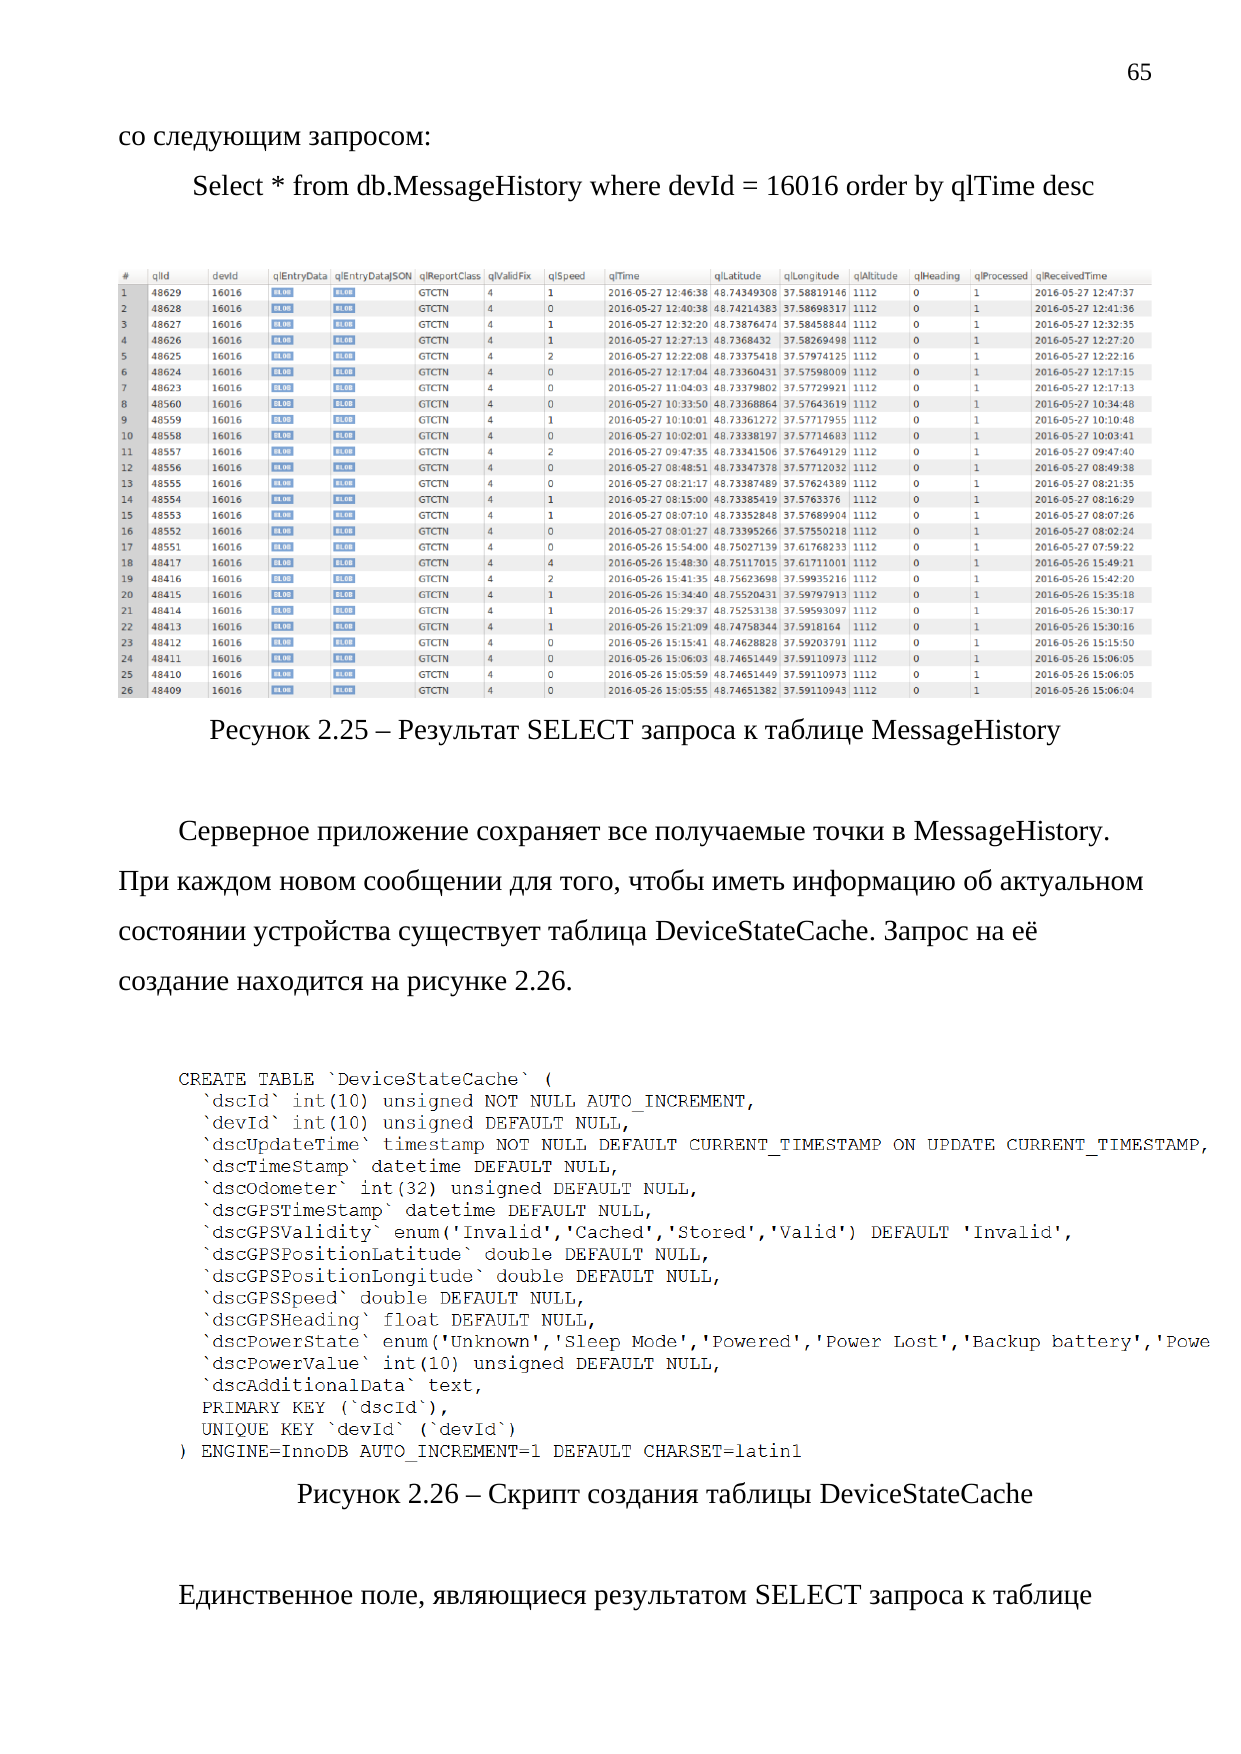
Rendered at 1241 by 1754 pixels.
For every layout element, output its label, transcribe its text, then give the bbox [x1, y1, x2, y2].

text Рисунок 2.26 – Скрипт создания таблицы DeviceStateCache [118, 1476, 1152, 1510]
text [118, 118, 1152, 152]
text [118, 1577, 1152, 1610]
text Ресунок 2.25 – Результат SELECT запроса к таблице MessageHistory [118, 712, 1152, 746]
picture [178, 1064, 1212, 1462]
picture [118, 269, 1152, 698]
text Select * from db.MessageHistory where devId = 16016 order by qlTime desc [118, 168, 1152, 202]
text Серверное приложение сохраняет все получаемые точки в MessageHistory. При каждом новом сообщении для того, чтобы иметь информацию об актуальном состоянии устройства существует таблица DeviceStateCache. Запрос на её создание находится на рисунке 2.26. [118, 813, 1152, 997]
